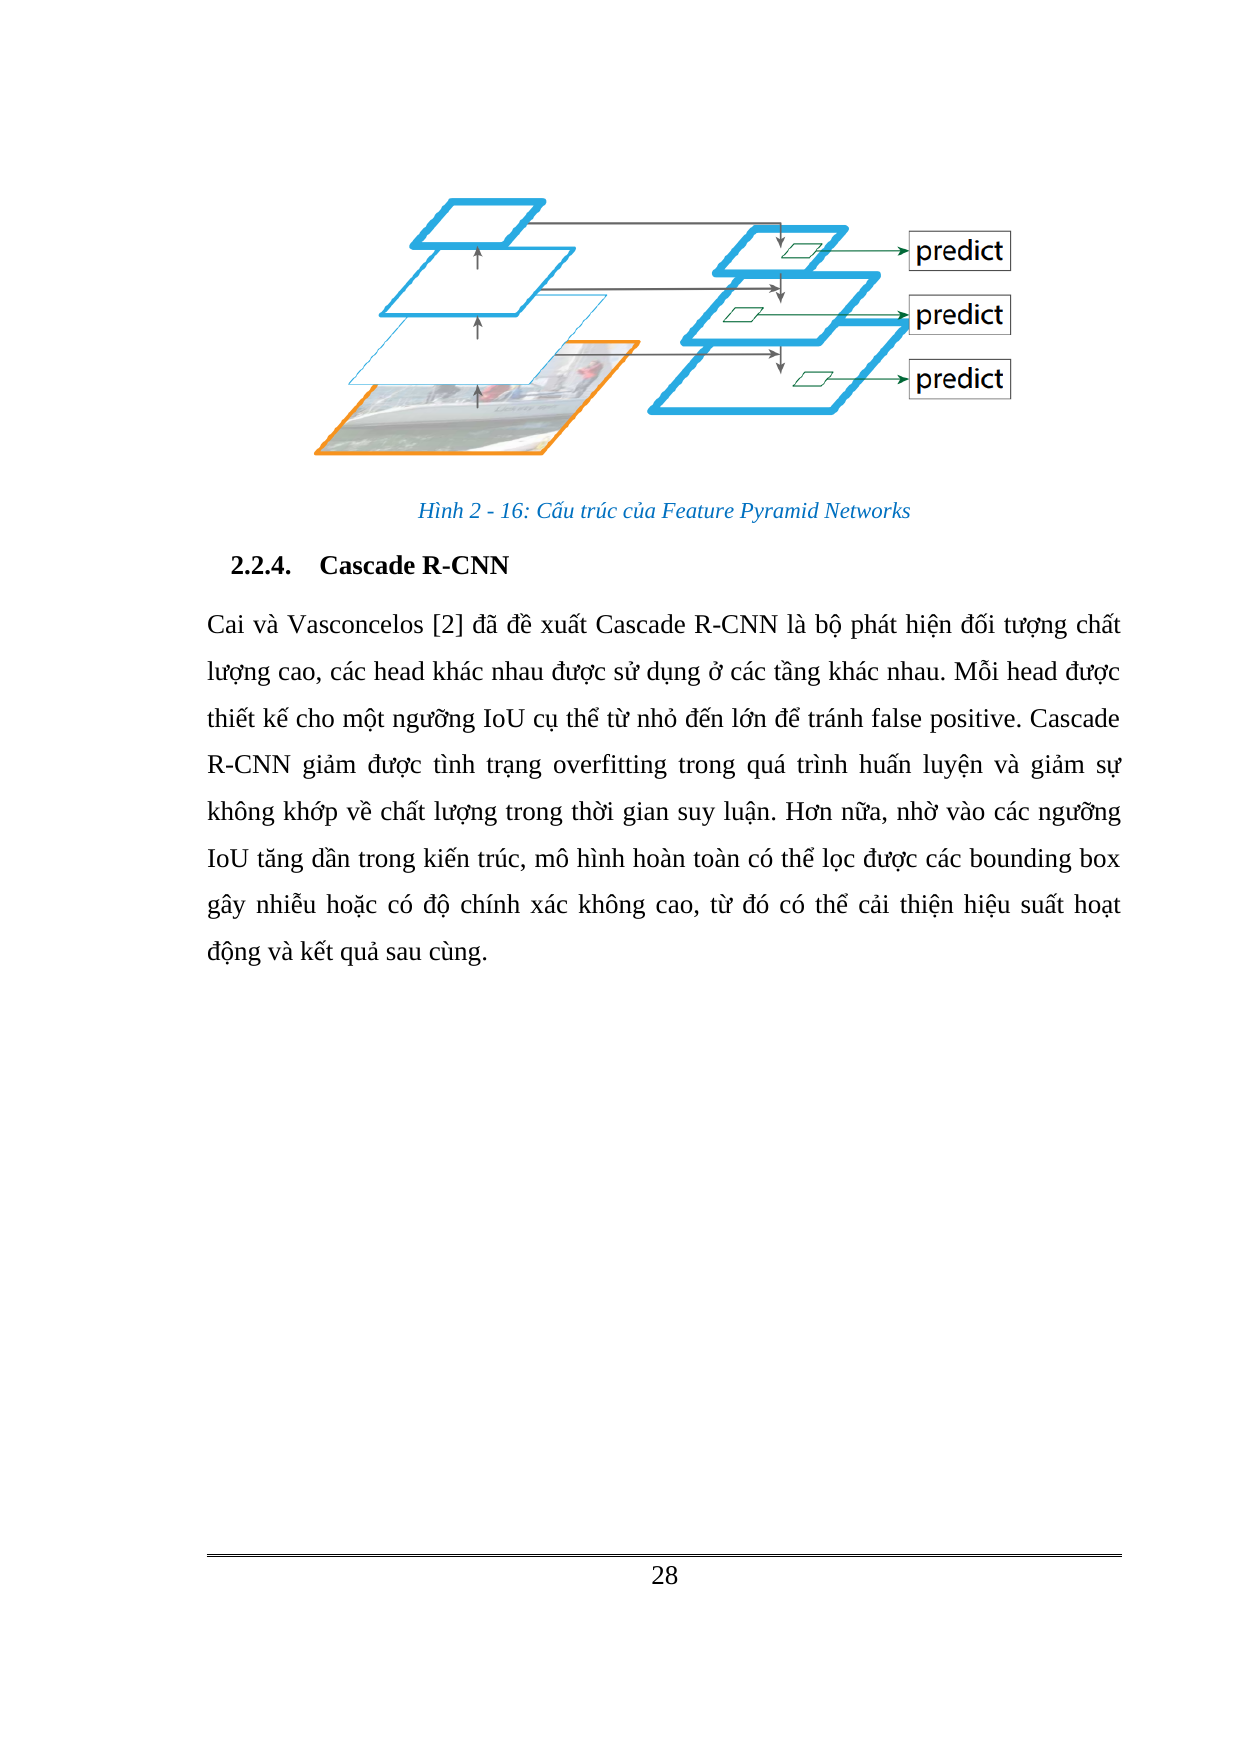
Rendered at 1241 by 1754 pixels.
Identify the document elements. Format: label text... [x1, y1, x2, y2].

subtitle Cascade R-CNN [230, 549, 1122, 581]
picture [278, 177, 1051, 470]
text Hình 2 - 16: Cấu trúc của Feature Pyramid Networks [207, 497, 1122, 524]
text Cai và Vasconcelos [2] đã đề xuất Cascade R-CNN là bộ phát hiện đối tượng chất lượng cao, các head khác nhau được sử dụng ở các tầng khác nhau. Mỗi head được thiết kế cho một ngưỡng IoU cụ thể từ nhỏ đến lớn để tránh false positive. Cascade R-CNN giảm được tình trạng overfitting trong quá trình huấn luyện và giảm sự không khớp về chất lượng trong thời gian suy luận. Hơn nữa, nhờ vào các ngưỡng IoU tăng dần trong kiến trúc, mô hình hoàn toàn có thể lọc được các bounding box gây nhiễu hoặc có độ chính xác không cao, từ đó có thể cải thiện hiệu suất hoạt động và kết quả sau cùng. [207, 608, 1122, 966]
